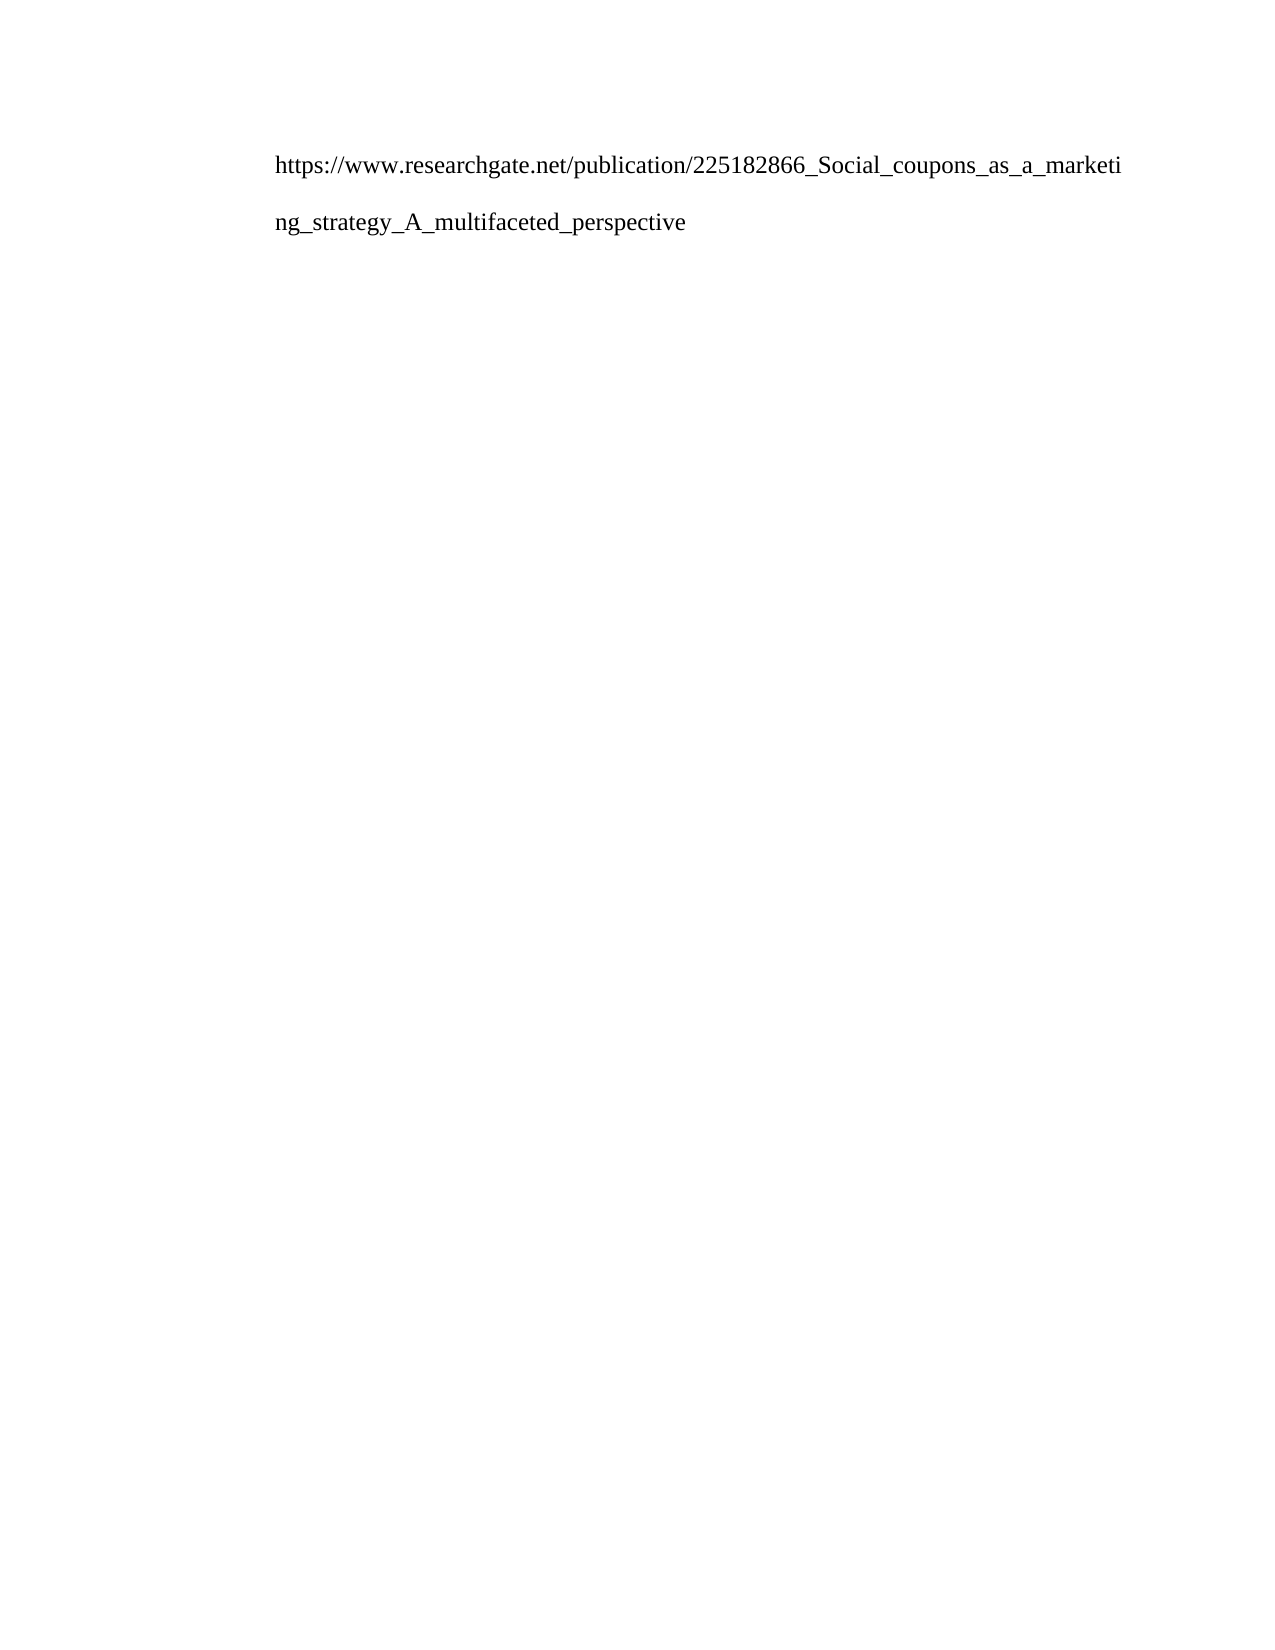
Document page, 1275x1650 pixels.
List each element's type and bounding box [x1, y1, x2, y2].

text [212, 150, 1125, 236]
